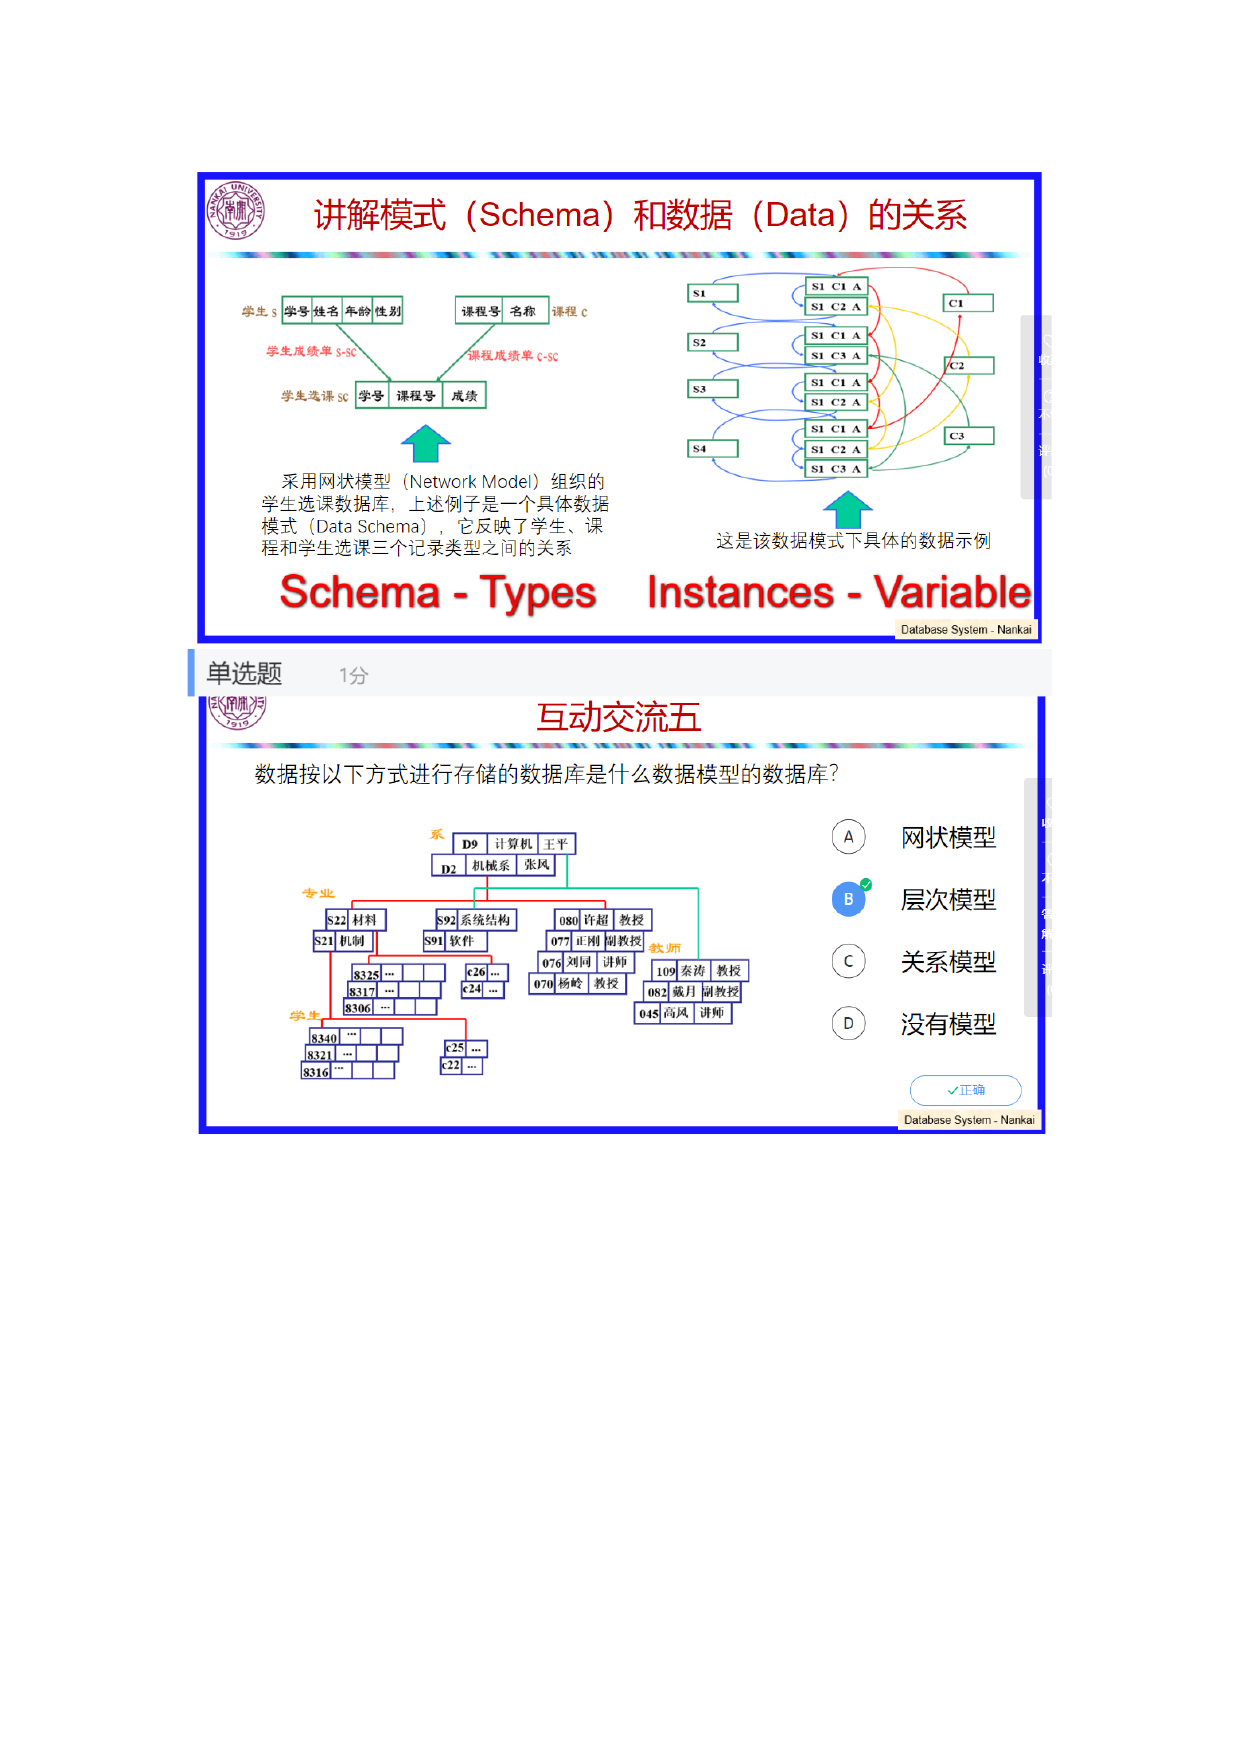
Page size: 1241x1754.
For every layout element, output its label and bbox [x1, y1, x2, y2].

picture [187, 649, 1053, 1142]
picture [187, 162, 1052, 647]
